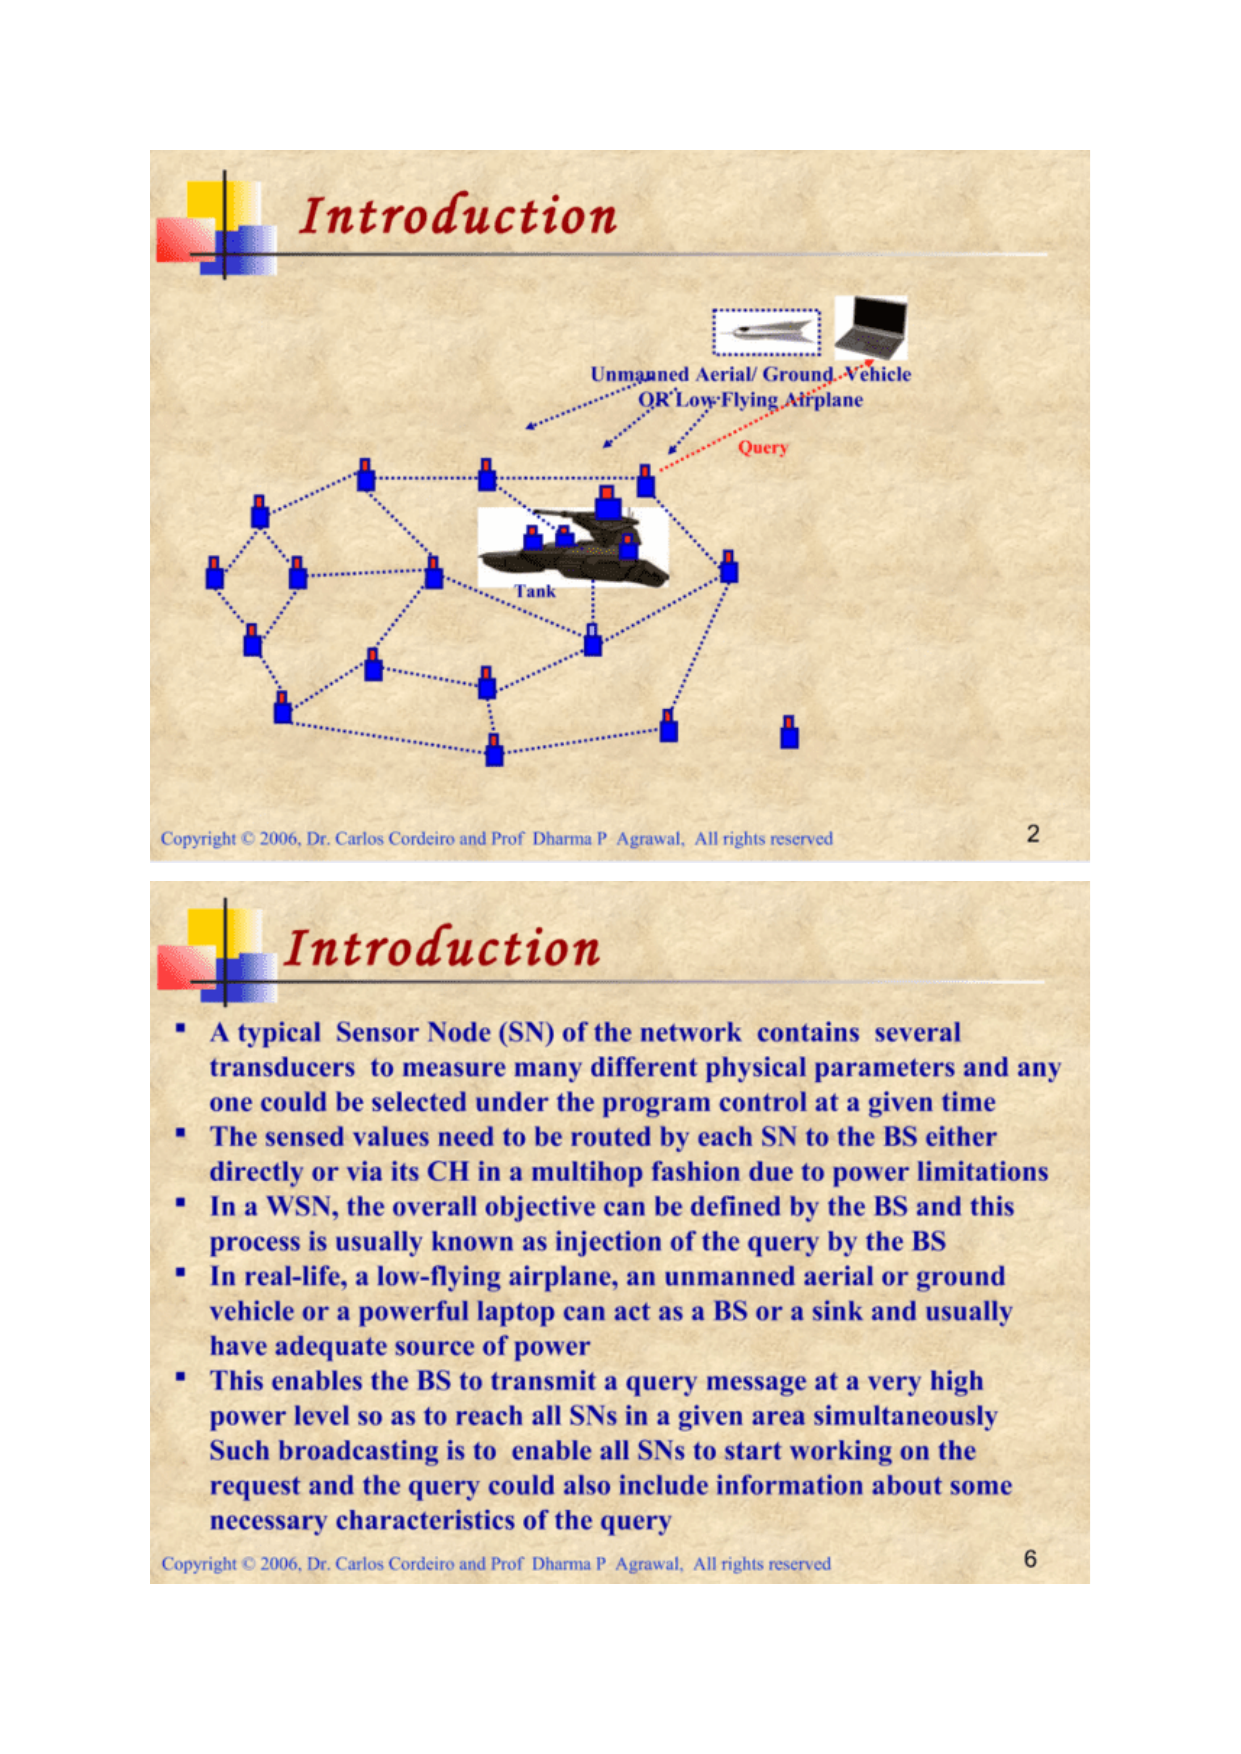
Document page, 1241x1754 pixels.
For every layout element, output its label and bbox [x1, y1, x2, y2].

picture [150, 150, 1091, 863]
picture [150, 881, 1091, 1584]
